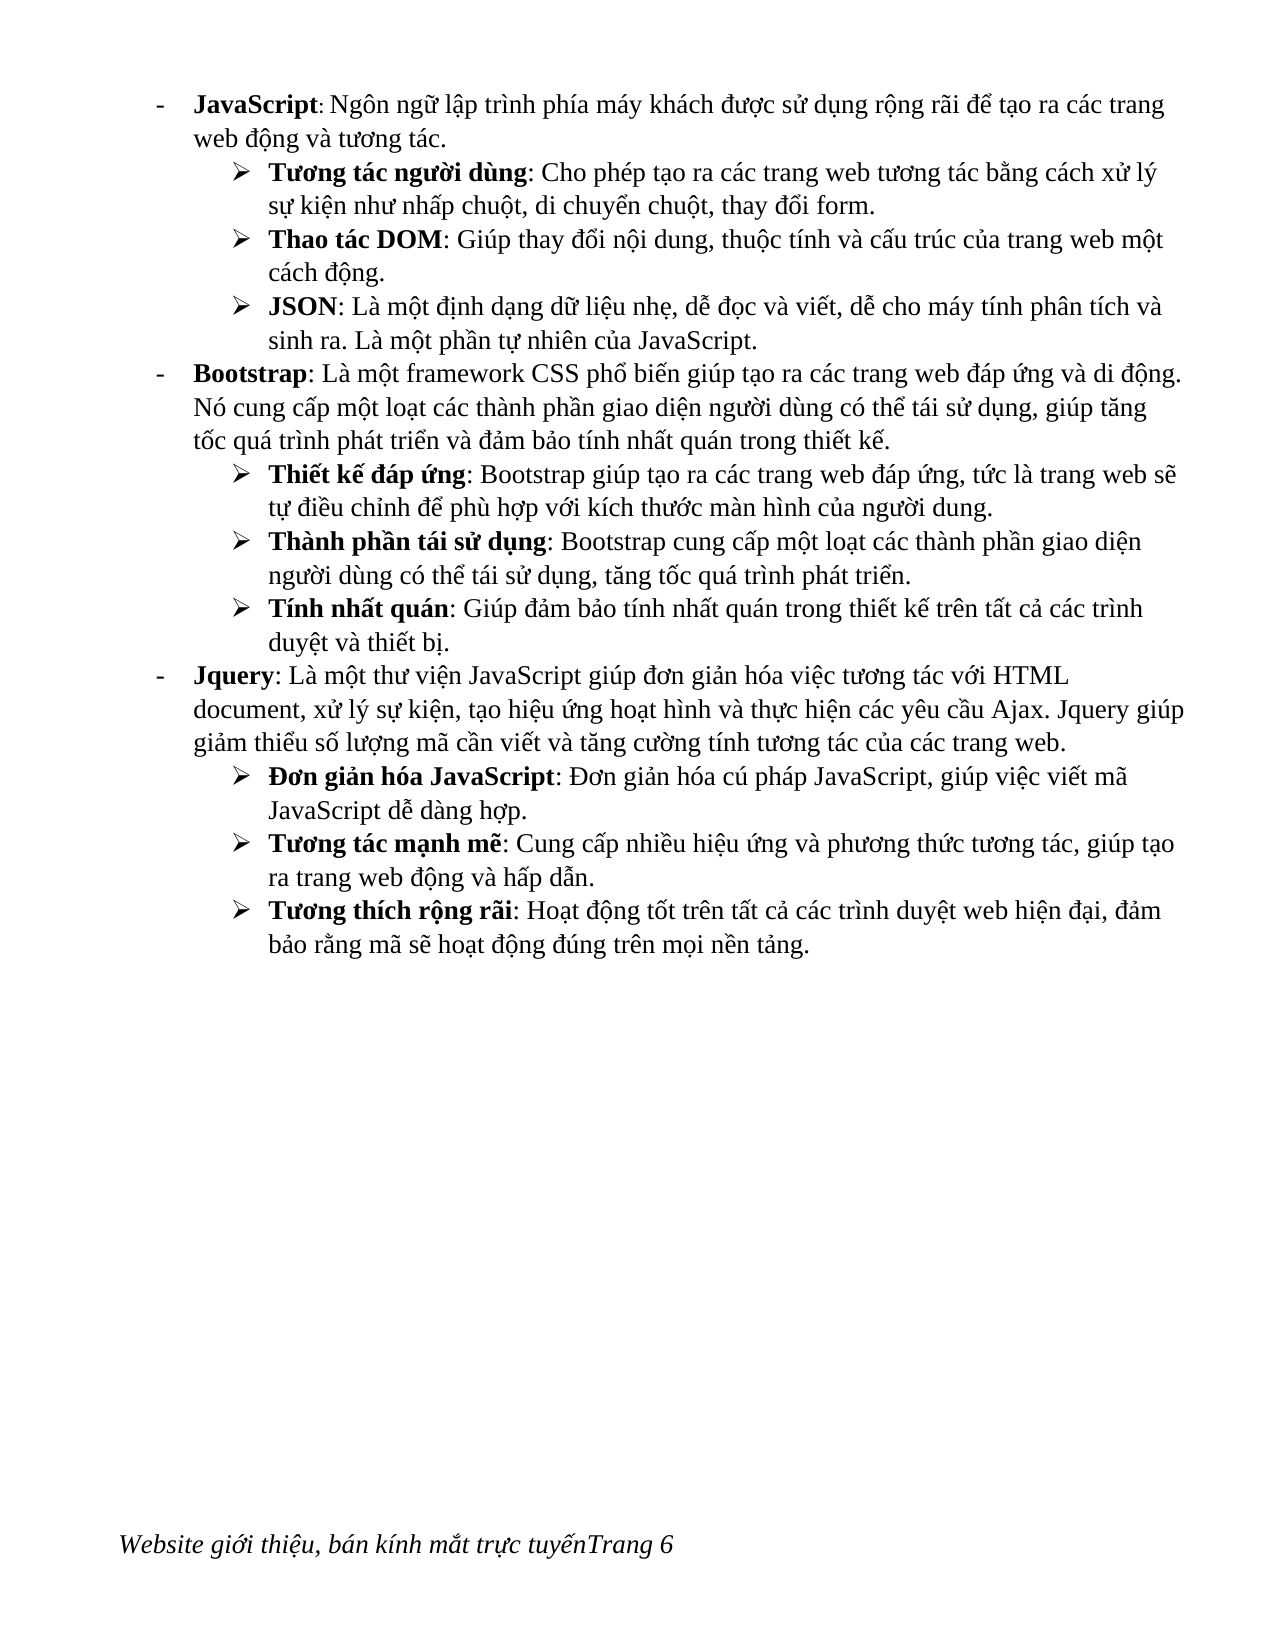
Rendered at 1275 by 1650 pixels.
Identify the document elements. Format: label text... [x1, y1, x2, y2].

list Đơn giản hóa JavaScript: Đơn giản hóa cú pháp JavaScript, giúp việc viết mã JavaScript dễ dàng hợp. [231, 760, 1186, 825]
list JSON: Là một định dạng dữ liệu nhẹ, dễ đọc và viết, dễ cho máy tính phân tích và sinh ra. Là một phần tự nhiên của JavaScript. [231, 290, 1186, 355]
list Tương tác người dùng: Cho phép tạo ra các trang web tương tác bằng cách xử lý sự kiện như nhấp chuột, di chuyển chuột, thay đổi form. [231, 156, 1186, 221]
list Tính nhất quán: Giúp đảm bảo tính nhất quán trong thiết kế trên tất cả các trình duyệt và thiết bị. [231, 592, 1186, 657]
list Thiết kế đáp ứng: Bootstrap giúp tạo ra các trang web đáp ứng, tức là trang web sẽ tự điều chỉnh để phù hợp với kích thước màn hình của người dung. [231, 458, 1186, 523]
list Bootstrap: Là một framework CSS phổ biến giúp tạo ra các trang web đáp ứng và di động. Nó cung cấp một loạt các thành phần giao diện người dùng có thể tái sử dụng, giúp tăng tốc quá trình phát triển và đảm bảo tính nhất quán trong thiết kế. [156, 357, 1186, 456]
list JavaScript: Ngôn ngữ lập trình phía máy khách được sử dụng rộng rãi để tạo ra các trang web động và tương tác. [156, 89, 1186, 153]
list Jquery: Là một thư viện JavaScript giúp đơn giản hóa việc tương tác với HTML document, xử lý sự kiện, tạo hiệu ứng hoạt hình và thực hiện các yêu cầu Ajax. Jquery giúp giảm thiểu số lượng mã cần viết và tăng cường tính tương tác của các trang web. [156, 659, 1186, 758]
list Tương thích rộng rãi: Hoạt động tốt trên tất cả các trình duyệt web hiện đại, đảm bảo rằng mã sẽ hoạt động đúng trên mọi nền tảng. [231, 894, 1186, 959]
list Thao tác DOM: Giúp thay đổi nội dung, thuộc tính và cấu trúc của trang web một cách động. [231, 223, 1186, 288]
list Thành phần tái sử dụng: Bootstrap cung cấp một loạt các thành phần giao diện người dùng có thể tái sử dụng, tăng tốc quá trình phát triển. [231, 525, 1186, 590]
list Tương tác mạnh mẽ: Cung cấp nhiều hiệu ứng và phương thức tương tác, giúp tạo ra trang web động và hấp dẫn. [231, 827, 1186, 892]
